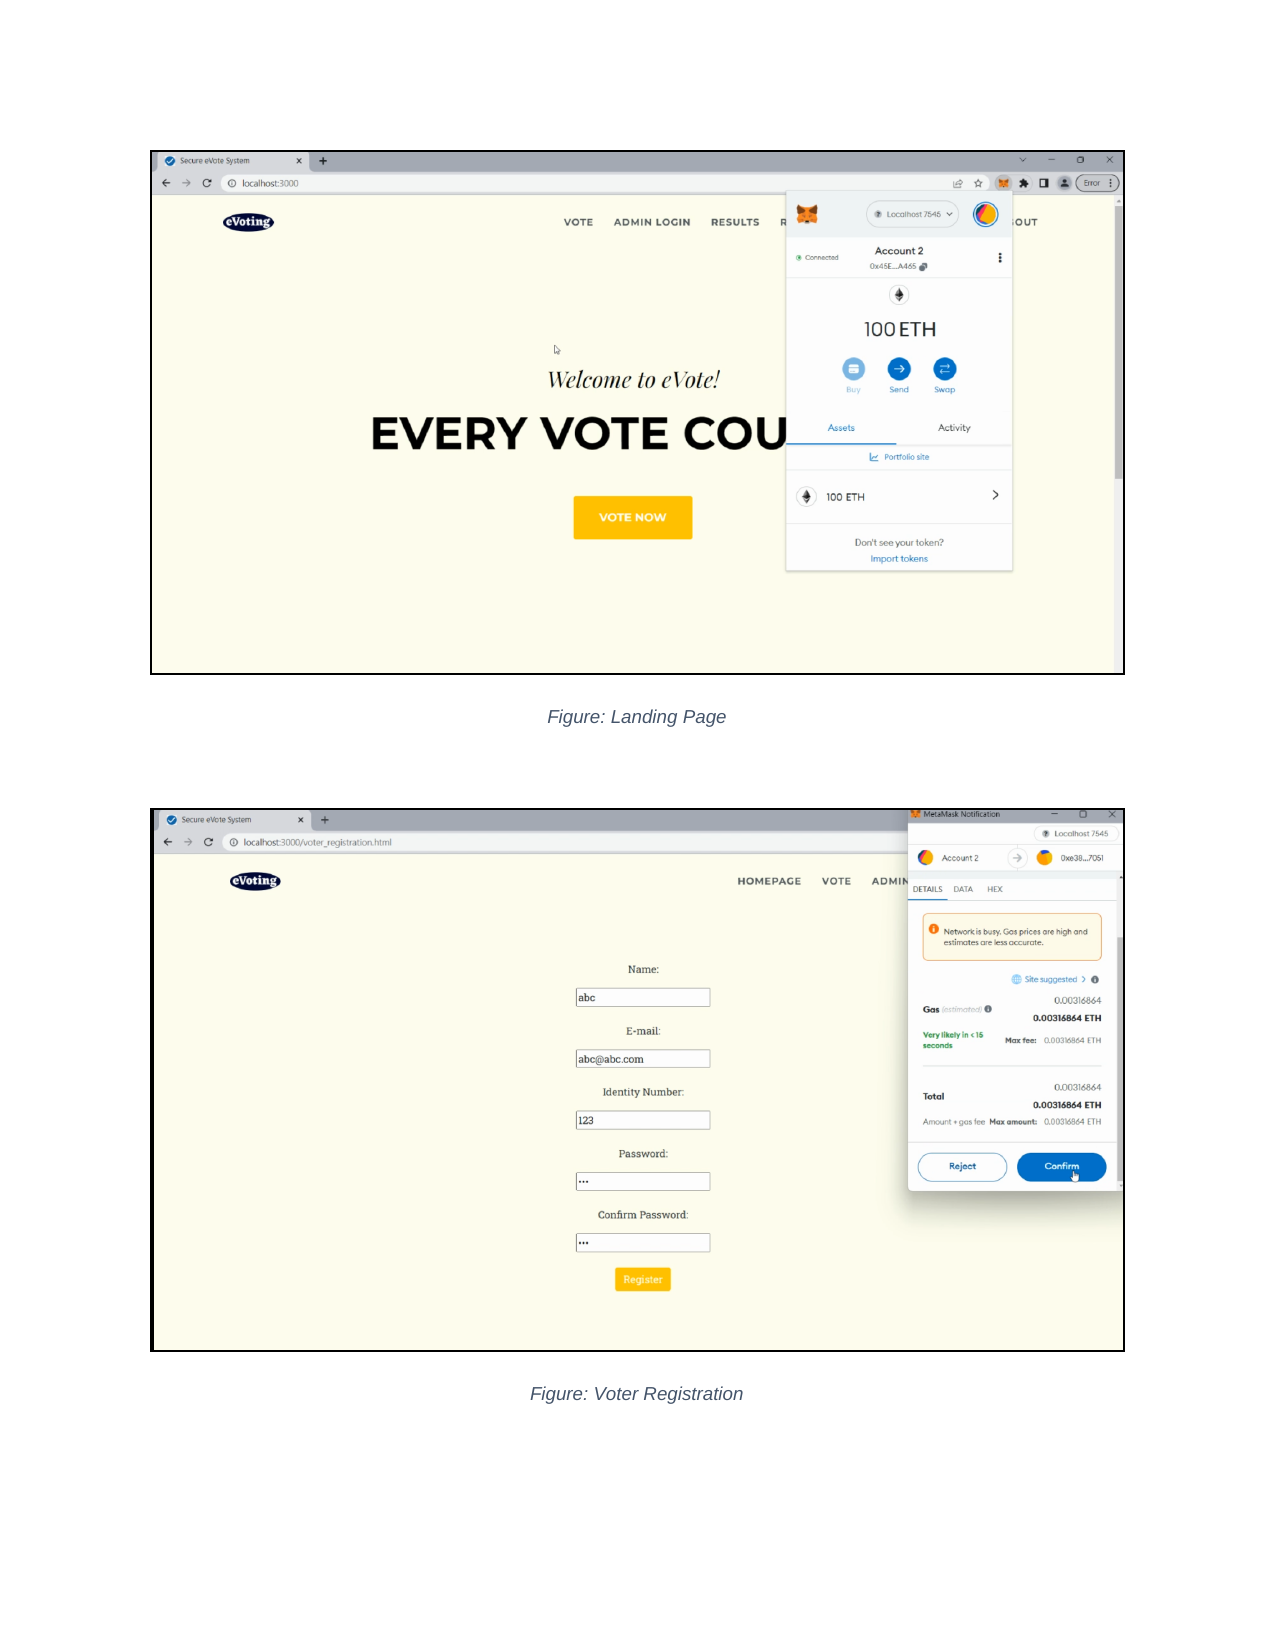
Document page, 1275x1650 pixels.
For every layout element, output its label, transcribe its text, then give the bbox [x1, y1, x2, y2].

text Figure: Voter Registration [150, 1383, 1125, 1404]
picture [152, 810, 1123, 1350]
text Figure: Landing Page [150, 706, 1125, 728]
picture [152, 152, 1123, 673]
